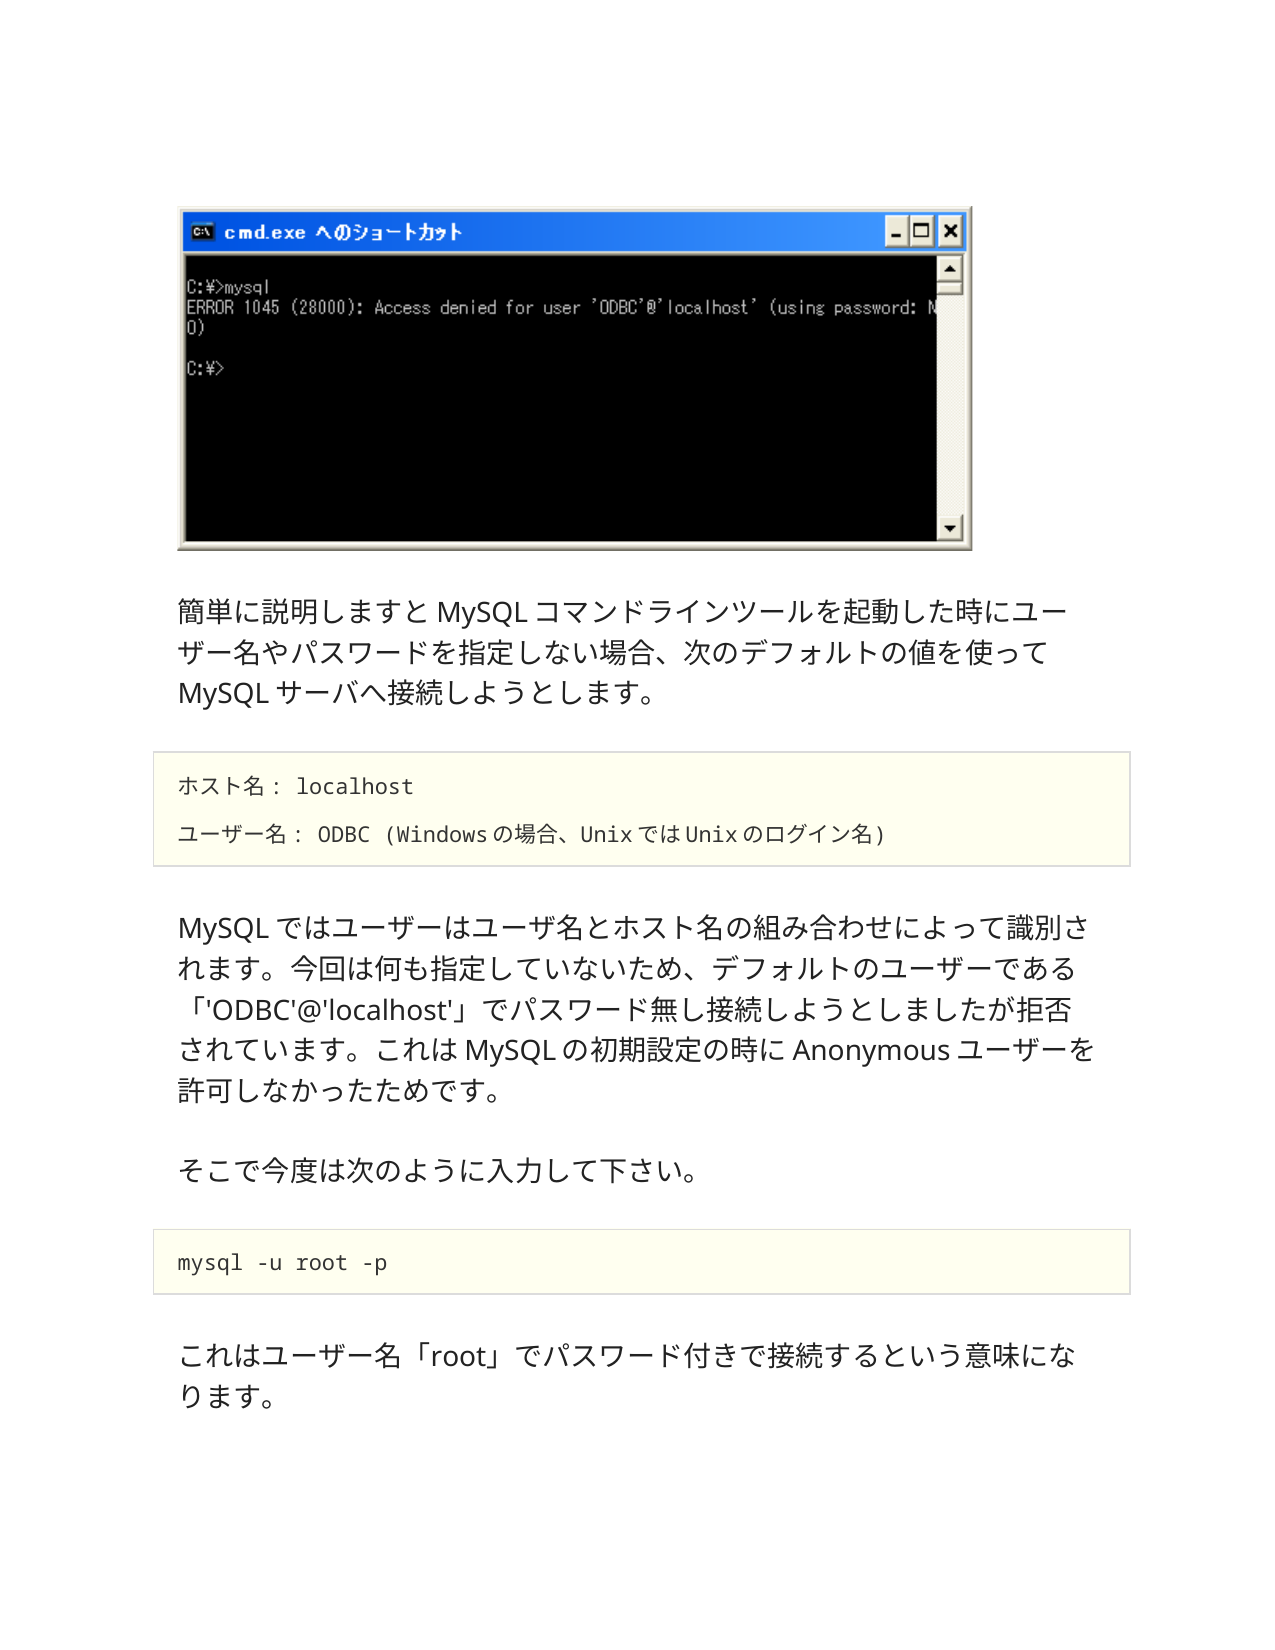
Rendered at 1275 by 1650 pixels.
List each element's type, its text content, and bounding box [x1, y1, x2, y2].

text そこで今度は次のように入力して下さい。 [177, 1149, 1098, 1189]
picture [177, 206, 973, 551]
text mysql -u root -p [154, 1230, 1129, 1293]
text ホスト名 : localhost [154, 753, 1129, 798]
text これはユーザー名「root」でパスワード付きで接続するという意味になります。 [177, 1334, 1098, 1415]
text 簡単に説明しますとMySQLコマンドラインツールを起動した時にユーザー名やパスワードを指定しない場合、次のデフォルトの値を使ってMySQLサーバへ接続しようとします。 [177, 589, 1098, 712]
text MySQLではユーザーはユーザ名とホスト名の組み合わせによって識別されます。今回は何も指定していないため、デフォルトのユーザーである「'ODBC'@'localhost'」でパスワード無し接続しようとしましたが拒否されています。これはMySQLの初期設定の時にAnonymousユーザーを許可しなかったためです。 [177, 906, 1098, 1110]
text ユーザー名 : ODBC (Windowsの場合、UnixではUnixのログイン名) [154, 798, 1129, 865]
